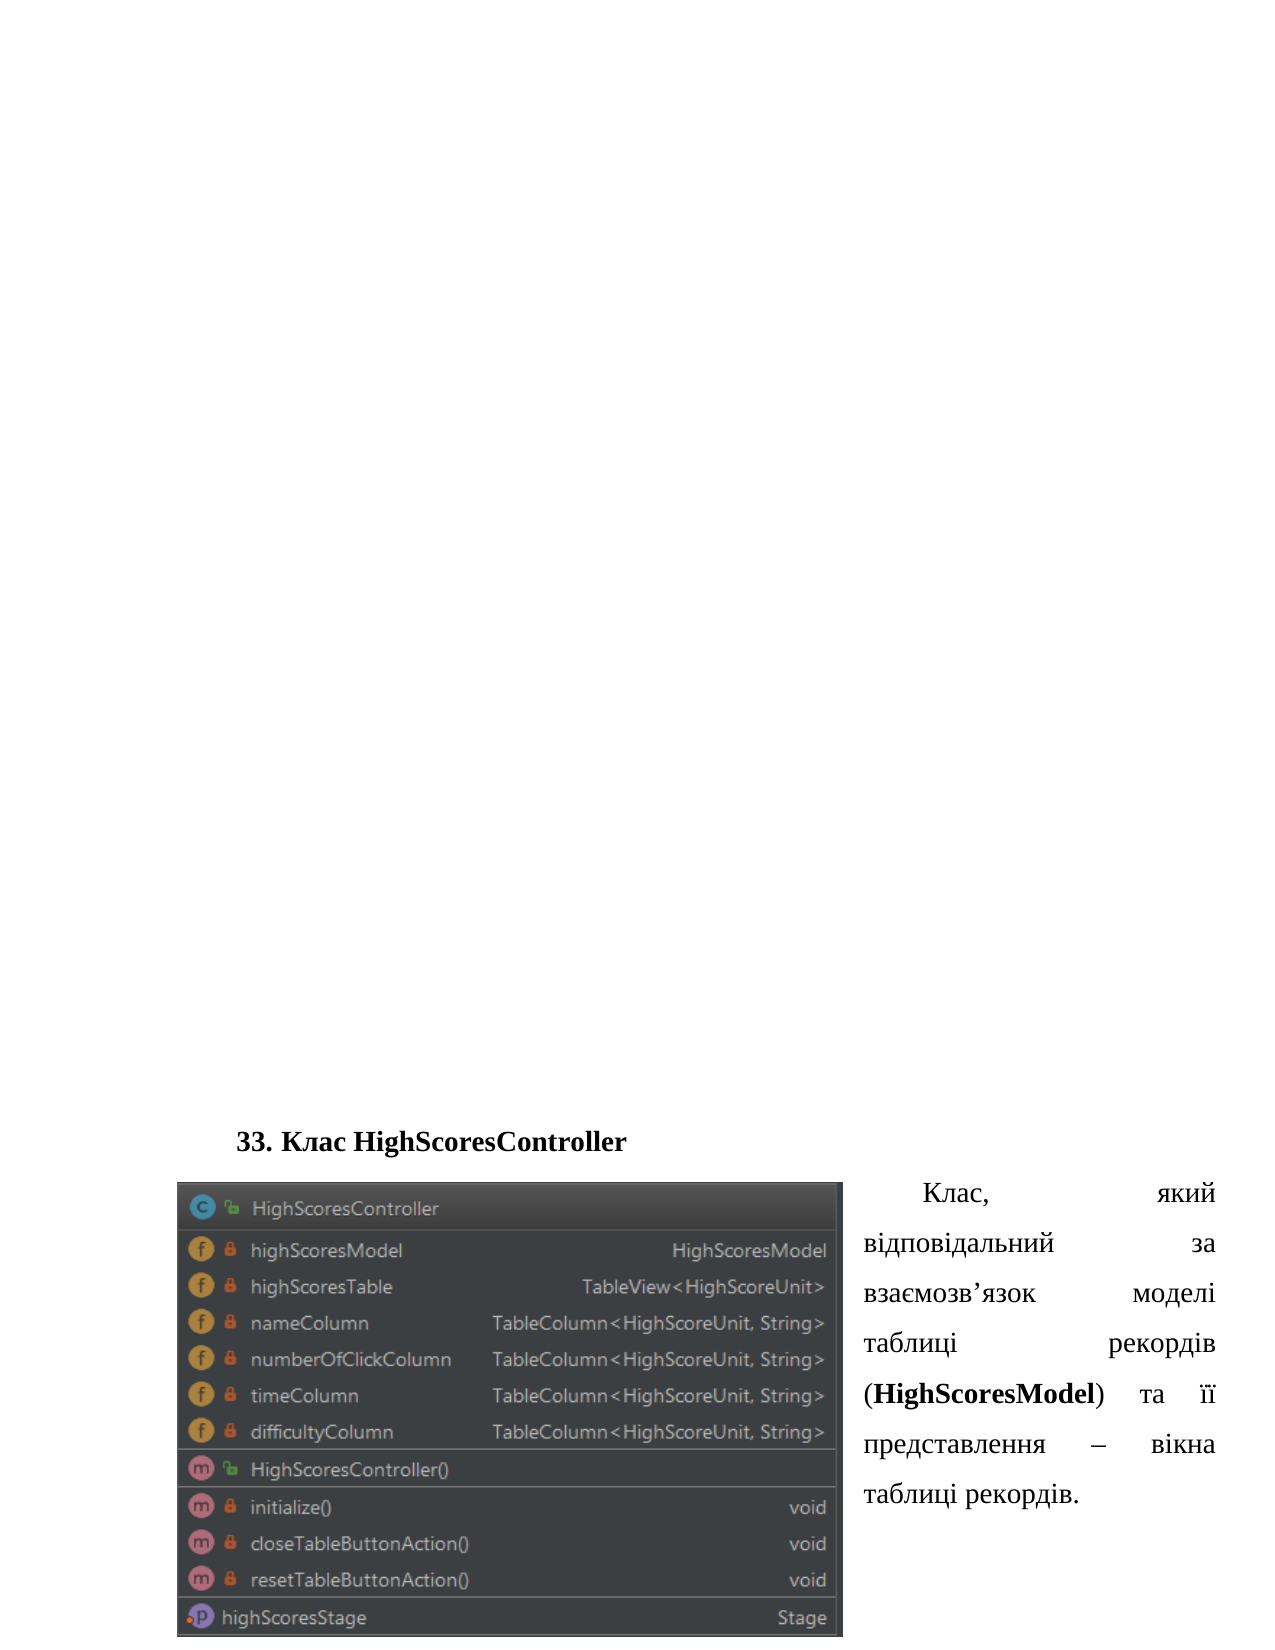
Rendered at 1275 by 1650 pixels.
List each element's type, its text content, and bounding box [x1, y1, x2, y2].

text Клас, який відповідальний за взаємозв’язок моделі таблиці рекордів (HighScoresModel) та її представлення – вікна таблиці рекордів. [177, 1175, 1216, 1510]
picture [177, 1182, 843, 1637]
list Клас HighScoresController [236, 1124, 1216, 1158]
